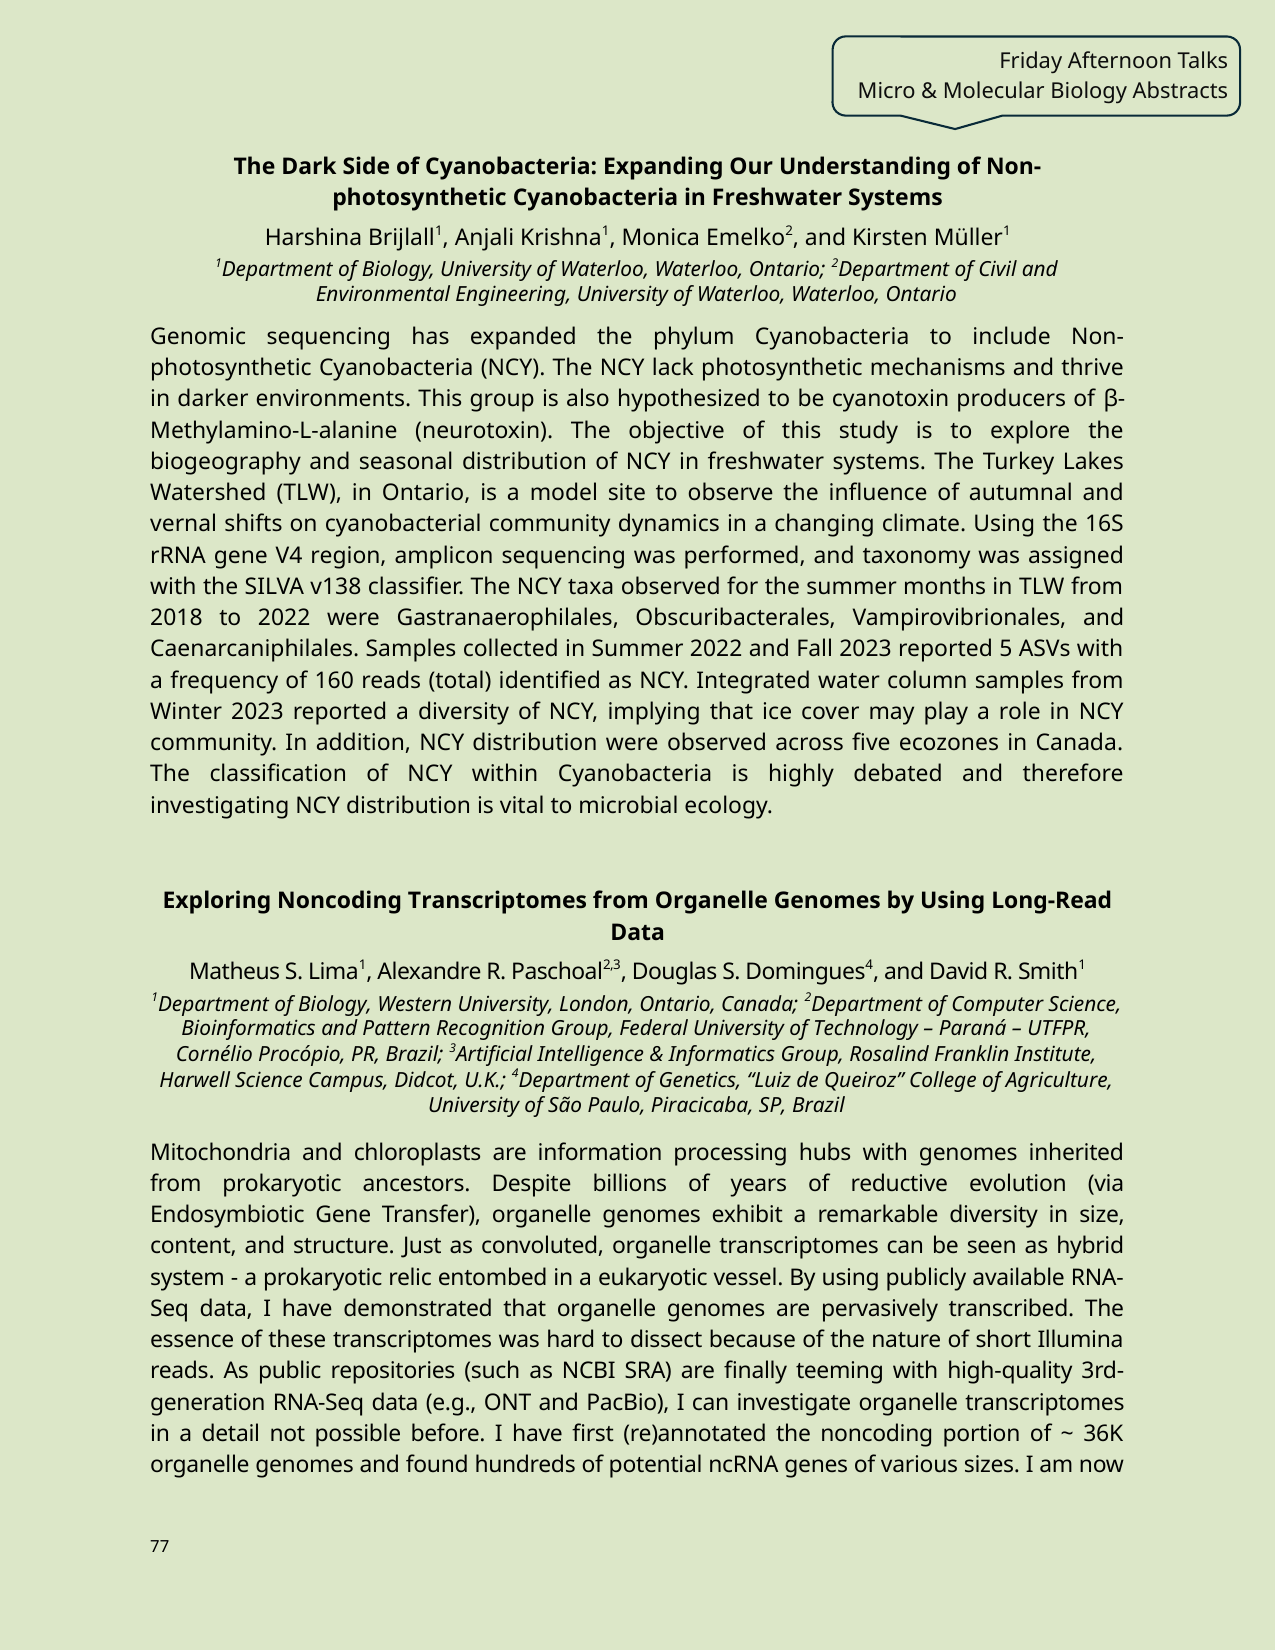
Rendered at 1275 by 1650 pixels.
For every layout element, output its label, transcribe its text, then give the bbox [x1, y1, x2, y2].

text 1Department of Biology, Western University, London, Ontario, Canada; 2Department of Computer Science, Bioinformatics and Pattern Recognition Group, Federal University of Technology – Paraná – UTFPR, Cornélio Procópio, PR, Brazil; 3Artificial Intelligence & Informatics Group, Rosalind Franklin Institute, Harwell Science Campus, Didcot, U.K.; 4Department of Genetics, “Luiz de Queiroz” College of Agriculture, University of São Paulo, Piracicaba, SP, Brazil [150, 991, 1125, 1119]
text Genomic sequencing has expanded the phylum Cyanobacteria to include Non-photosynthetic Cyanobacteria (NCY). The NCY lack photosynthetic mechanisms and thrive in darker environments. This group is also hypothesized to be cyanotoxin producers of β-Methylamino-L-alanine (neurotoxin). The objective of this study is to explore the biogeography and seasonal distribution of NCY in freshwater systems. The Turkey Lakes Watershed (TLW), in Ontario, is a model site to observe the influence of autumnal and vernal shifts on cyanobacterial community dynamics in a changing climate. Using the 16S rRNA gene V4 region, amplicon sequencing was performed, and taxonomy was assigned with the SILVA v138 classifier. The NCY taxa observed for the summer months in TLW from 2018 to 2022 were Gastranaerophilales, Obscuribacterales, Vampirovibrionales, and Caenarcaniphilales. Samples collected in Summer 2022 and Fall 2023 reported 5 ASVs with a frequency of 160 reads (total) identified as NCY. Integrated water column samples from Winter 2023 reported a diversity of NCY, implying that ice cover may play a role in NCY community. In addition, NCY distribution were observed across five ecozones in Canada. The classification of NCY within Cyanobacteria is highly debated and therefore investigating NCY distribution is vital to microbial ecology. [150, 320, 1125, 820]
title The Dark Side of Cyanobacteria: Expanding Our Understanding of Non-photosynthetic Cyanobacteria in Freshwater Systems [150, 150, 1125, 212]
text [150, 1135, 1125, 1479]
title Exploring Noncoding Transcriptomes from Organelle Genomes by Using Long-Read Data [150, 884, 1125, 947]
list Harshina Brijlall1, Anjali Krishna1, Monica Emelko2, and Kirsten Müller1 [150, 221, 1125, 252]
list Matheus S. Lima1, Alexandre R. Paschoal2,3, Douglas S. Domingues4, and David R. Smith1 [150, 955, 1125, 987]
text 1Department of Biology, University of Waterloo, Waterloo, Ontario; 2Department of Civil and Environmental Engineering, University of Waterloo, Waterloo, Ontario [150, 256, 1125, 307]
